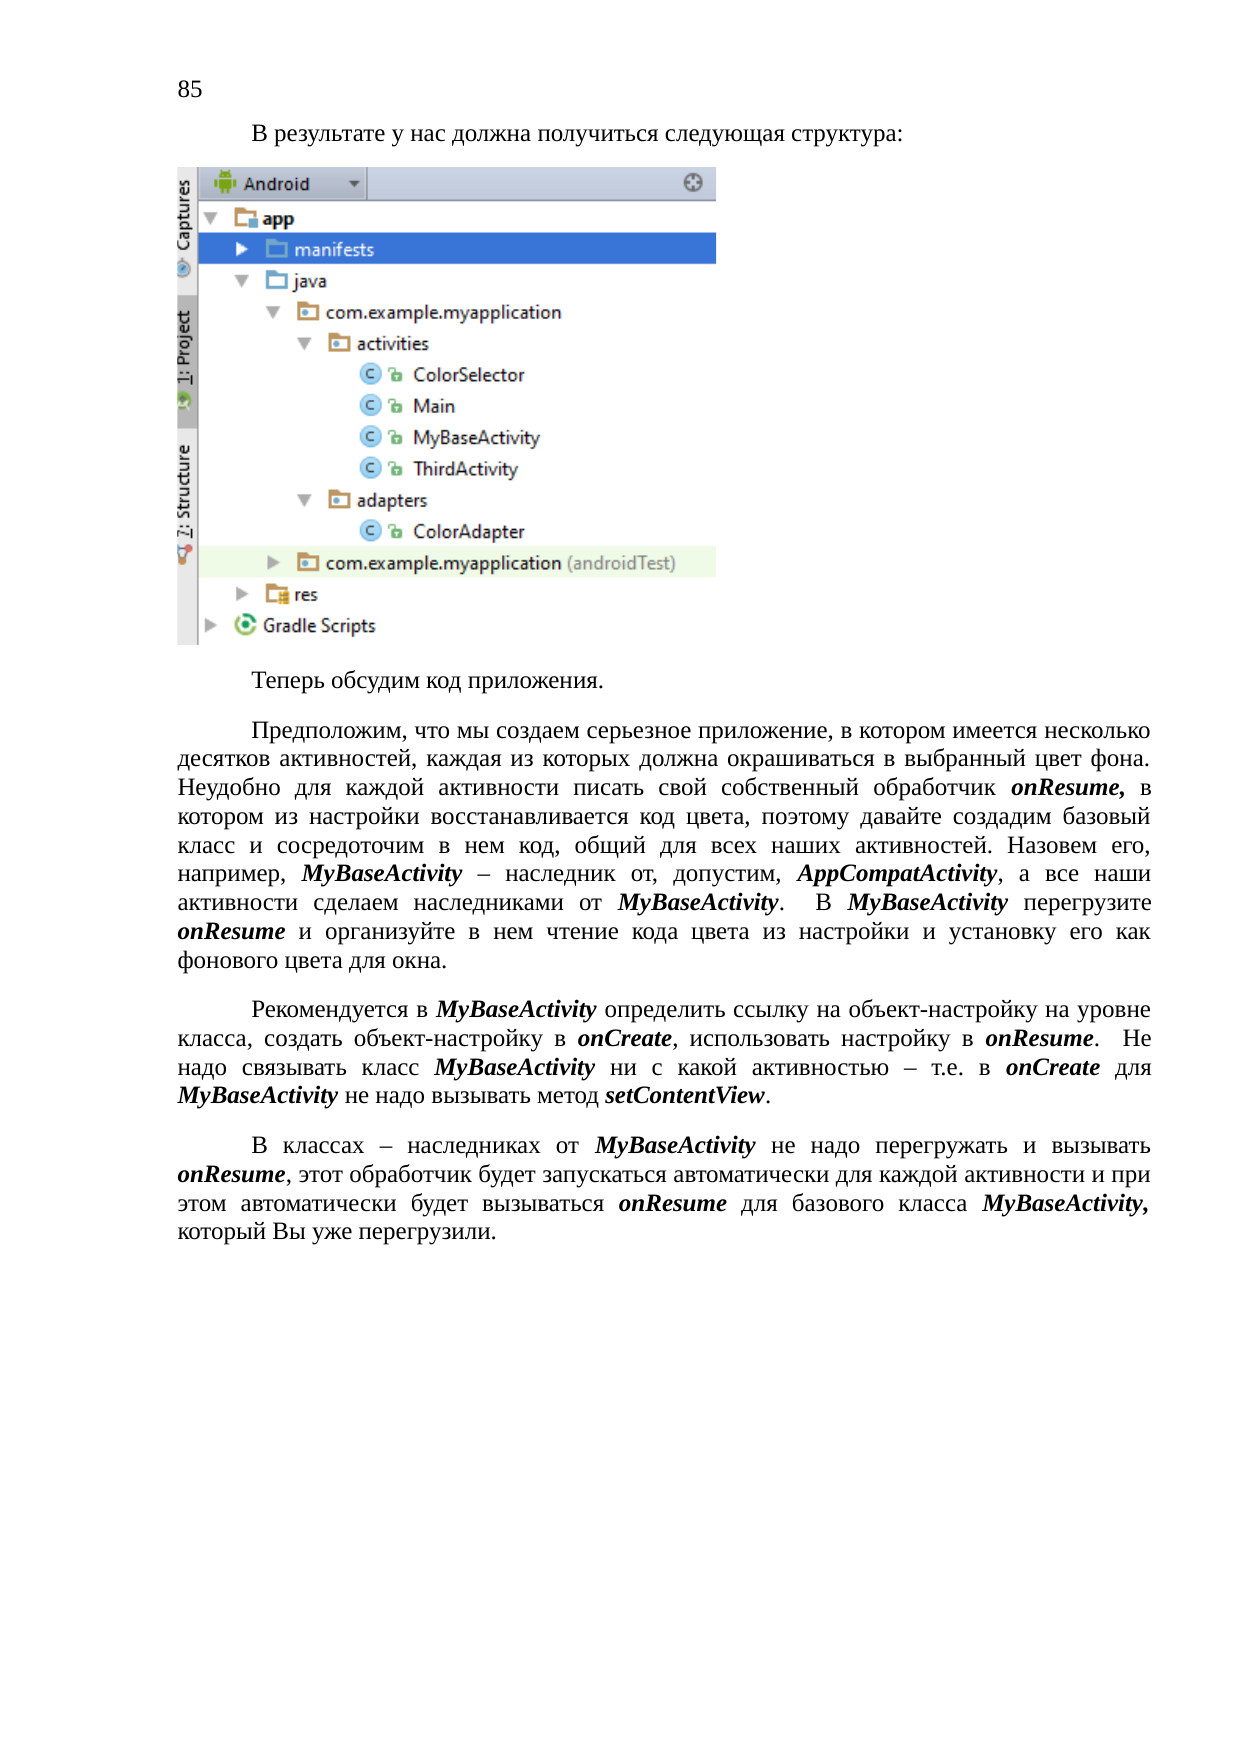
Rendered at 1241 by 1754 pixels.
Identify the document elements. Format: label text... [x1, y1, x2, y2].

text Рекомендуется в MyBaseActivity определить ссылку на объект-настройку на уровне класса, создать объект-настройку в onCreate, использовать настройку в onResume. Не надо связывать класс MyBaseActivity ни с какой активностью – т.е. в onCreate для MyBaseActivity не надо вызывать метод setContentView. [177, 994, 1152, 1109]
text Предположим, что мы создаем серьезное приложение, в котором имеется несколько десятков активностей, каждая из которых должна окрашиваться в выбранный цвет фона. Неудобно для каждой активности писать свой собственный обработчик onResume, в котором из настройки восстанавливается код цвета, поэтому давайте создадим базовый класс и сосредоточим в нем код, общий для всех наших активностей. Назовем его, например, MyBaseActivity – наследник от, допустим, AppCompatActivity, а все наши активности сделаем наследниками от MyBaseActivity. В MyBaseActivity перегрузите onResume и организуйте в нем чтение кода цвета из настройки и установку его как фонового цвета для окна. [177, 715, 1152, 973]
picture [177, 167, 717, 645]
text В классах – наследниках от MyBaseActivity не надо перегружать и вызывать onResume, этот обработчик будет запускаться автоматически для каждой активности и при этом автоматически будет вызываться onResume для базового класса MyBaseActivity, который Вы уже перегрузили. [177, 1130, 1152, 1245]
text Теперь обсудим код приложения. [177, 665, 1152, 694]
text В результате у нас должна получиться следующая структура: [177, 118, 1152, 147]
